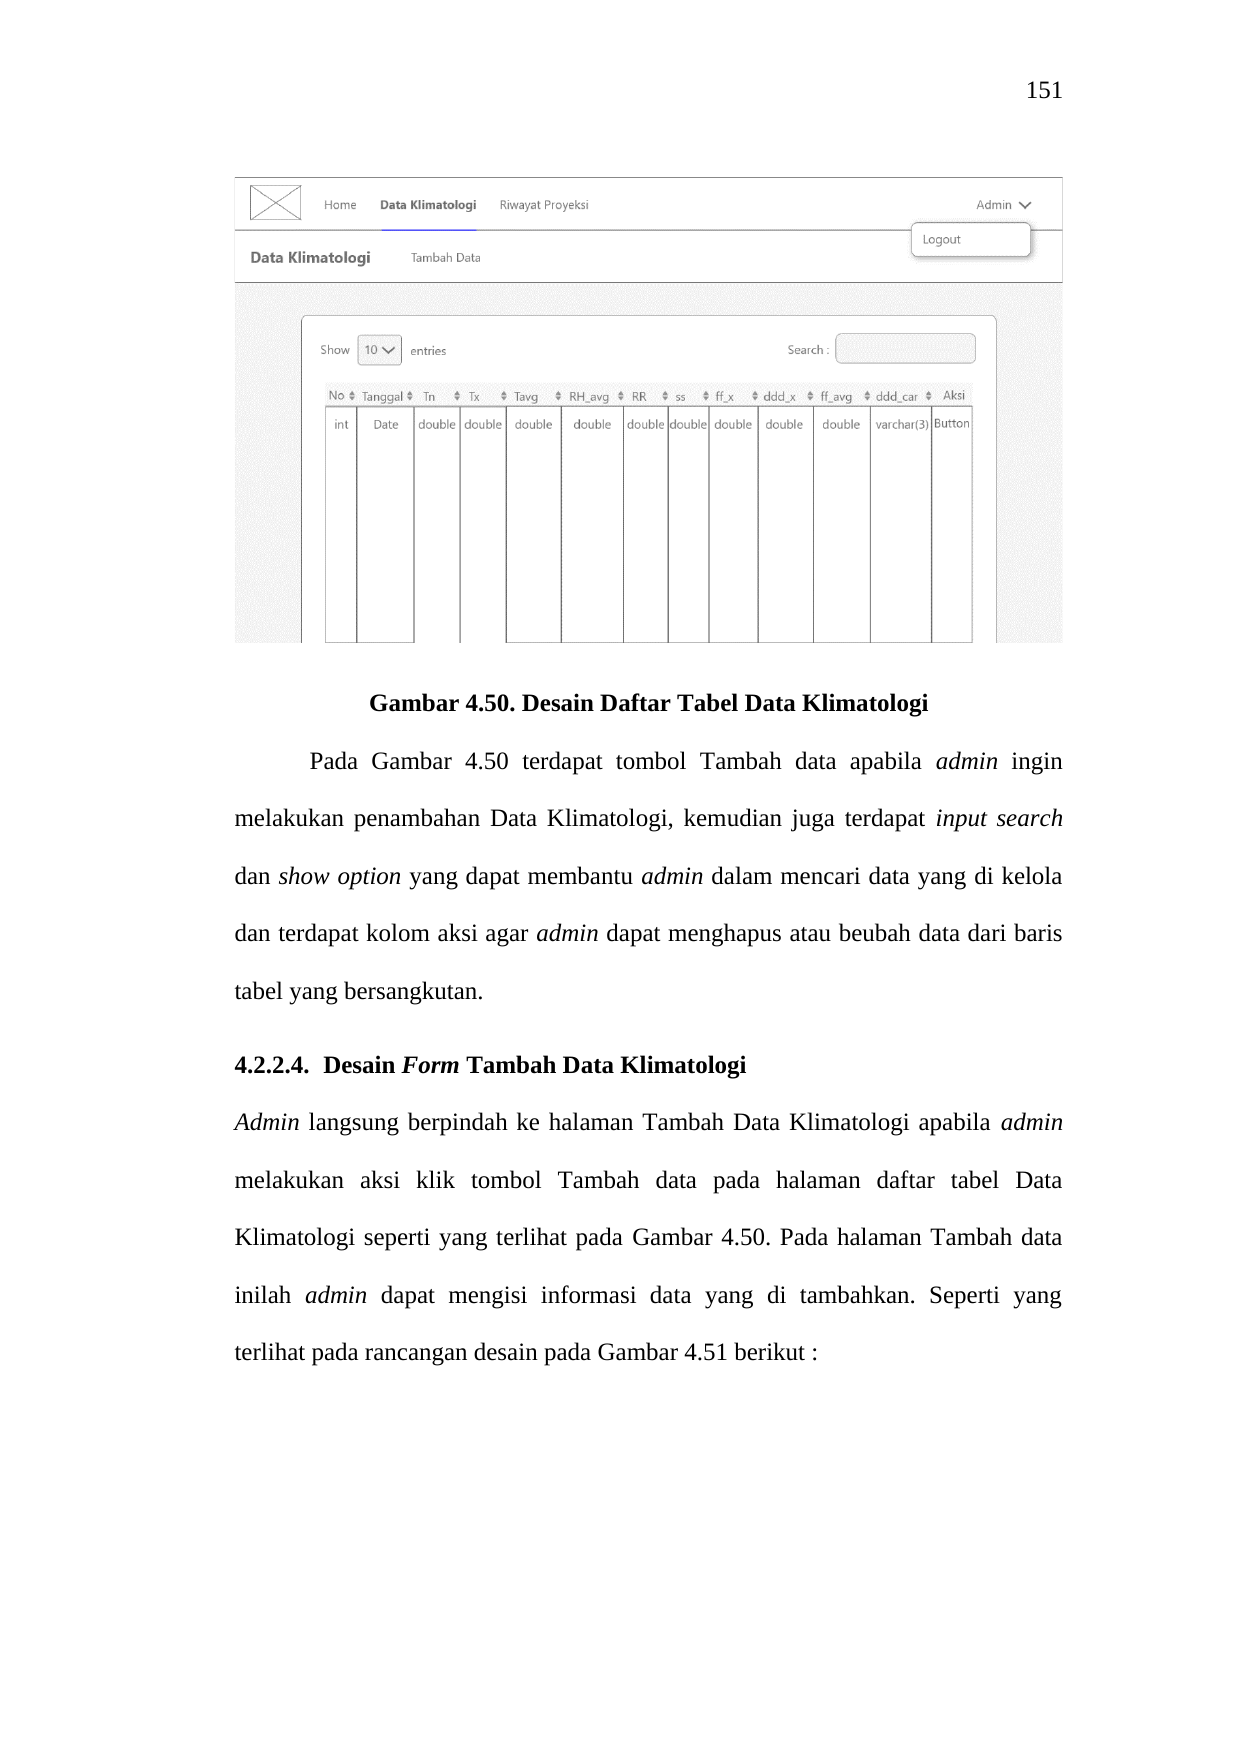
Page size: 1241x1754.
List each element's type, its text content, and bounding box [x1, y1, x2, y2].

picture [234, 177, 1063, 643]
subtitle Desain Form Tambah Data Klimatologi [234, 1050, 1063, 1079]
